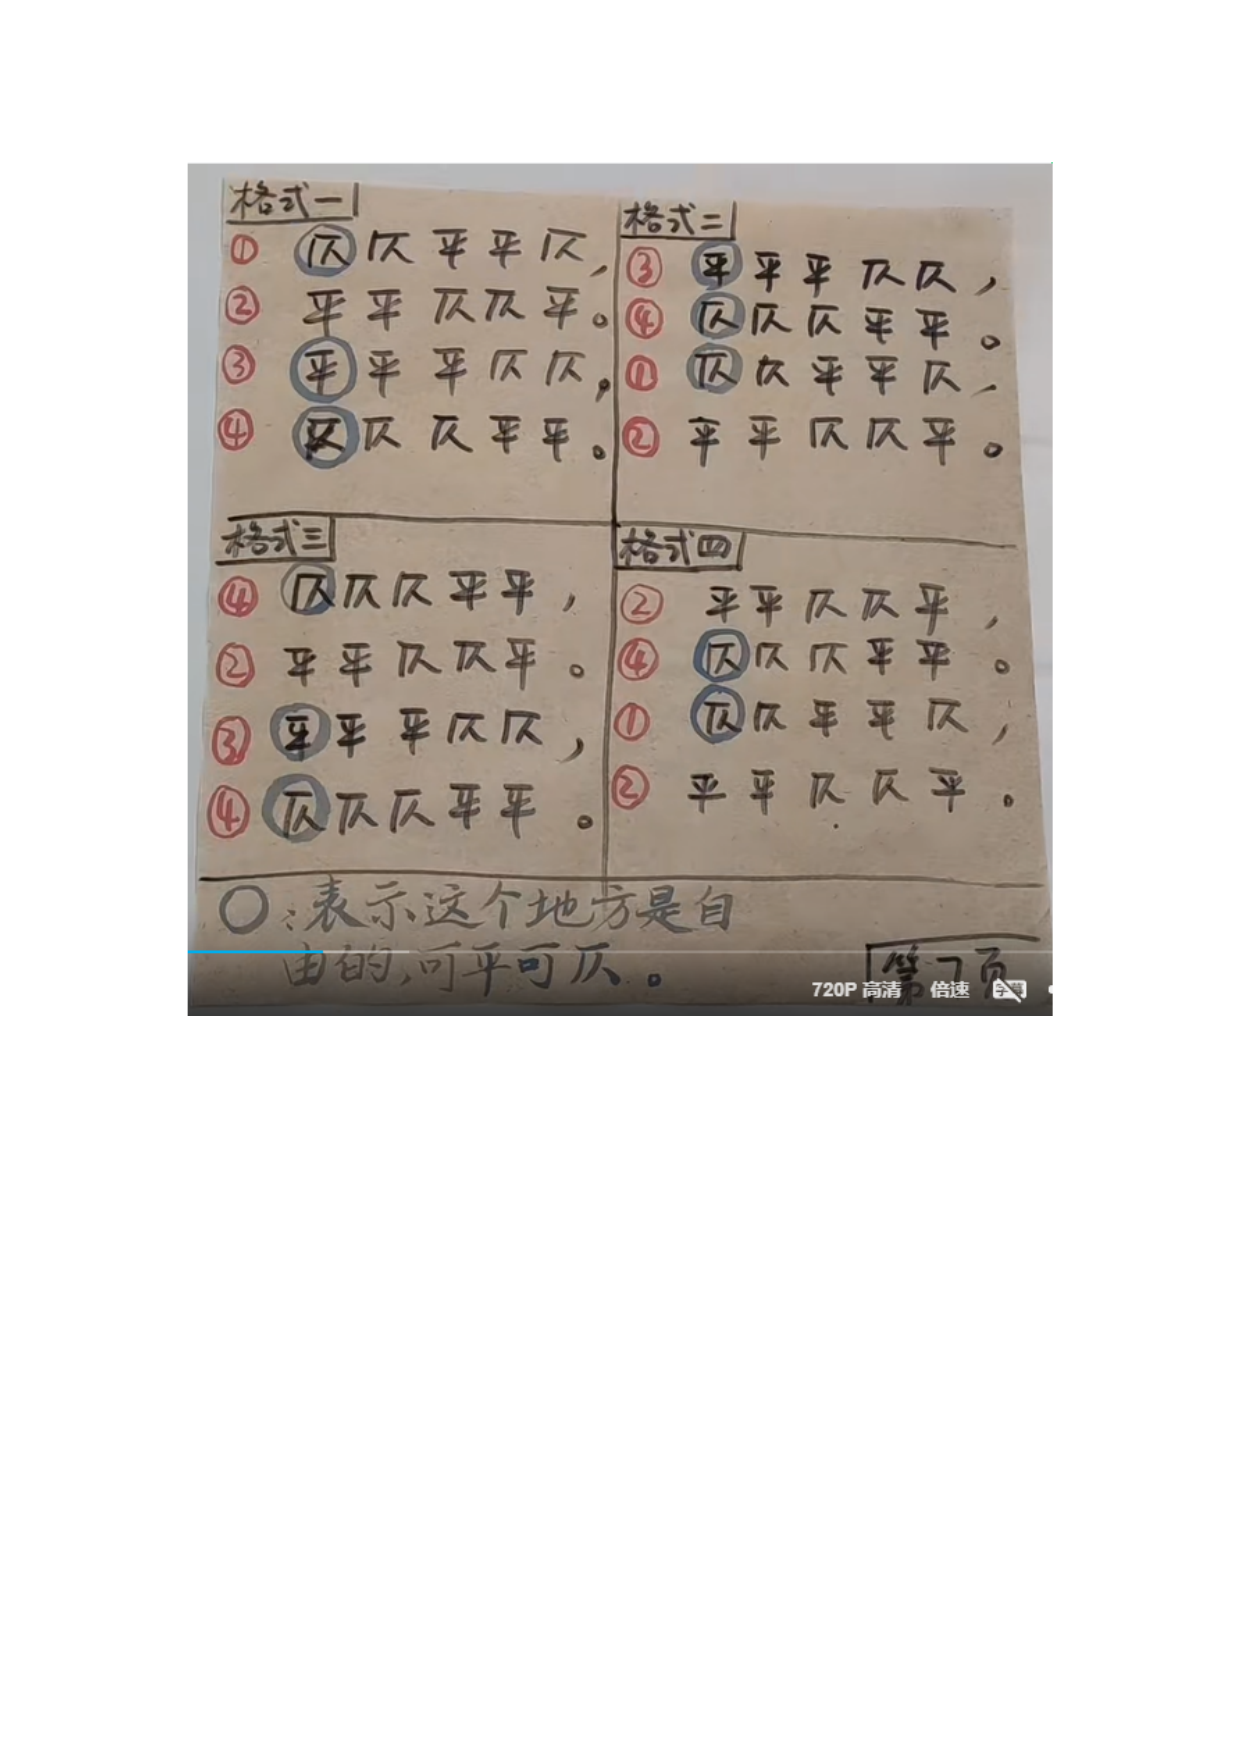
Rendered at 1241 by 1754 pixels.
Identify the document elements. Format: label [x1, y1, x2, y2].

picture [187, 162, 1053, 1016]
